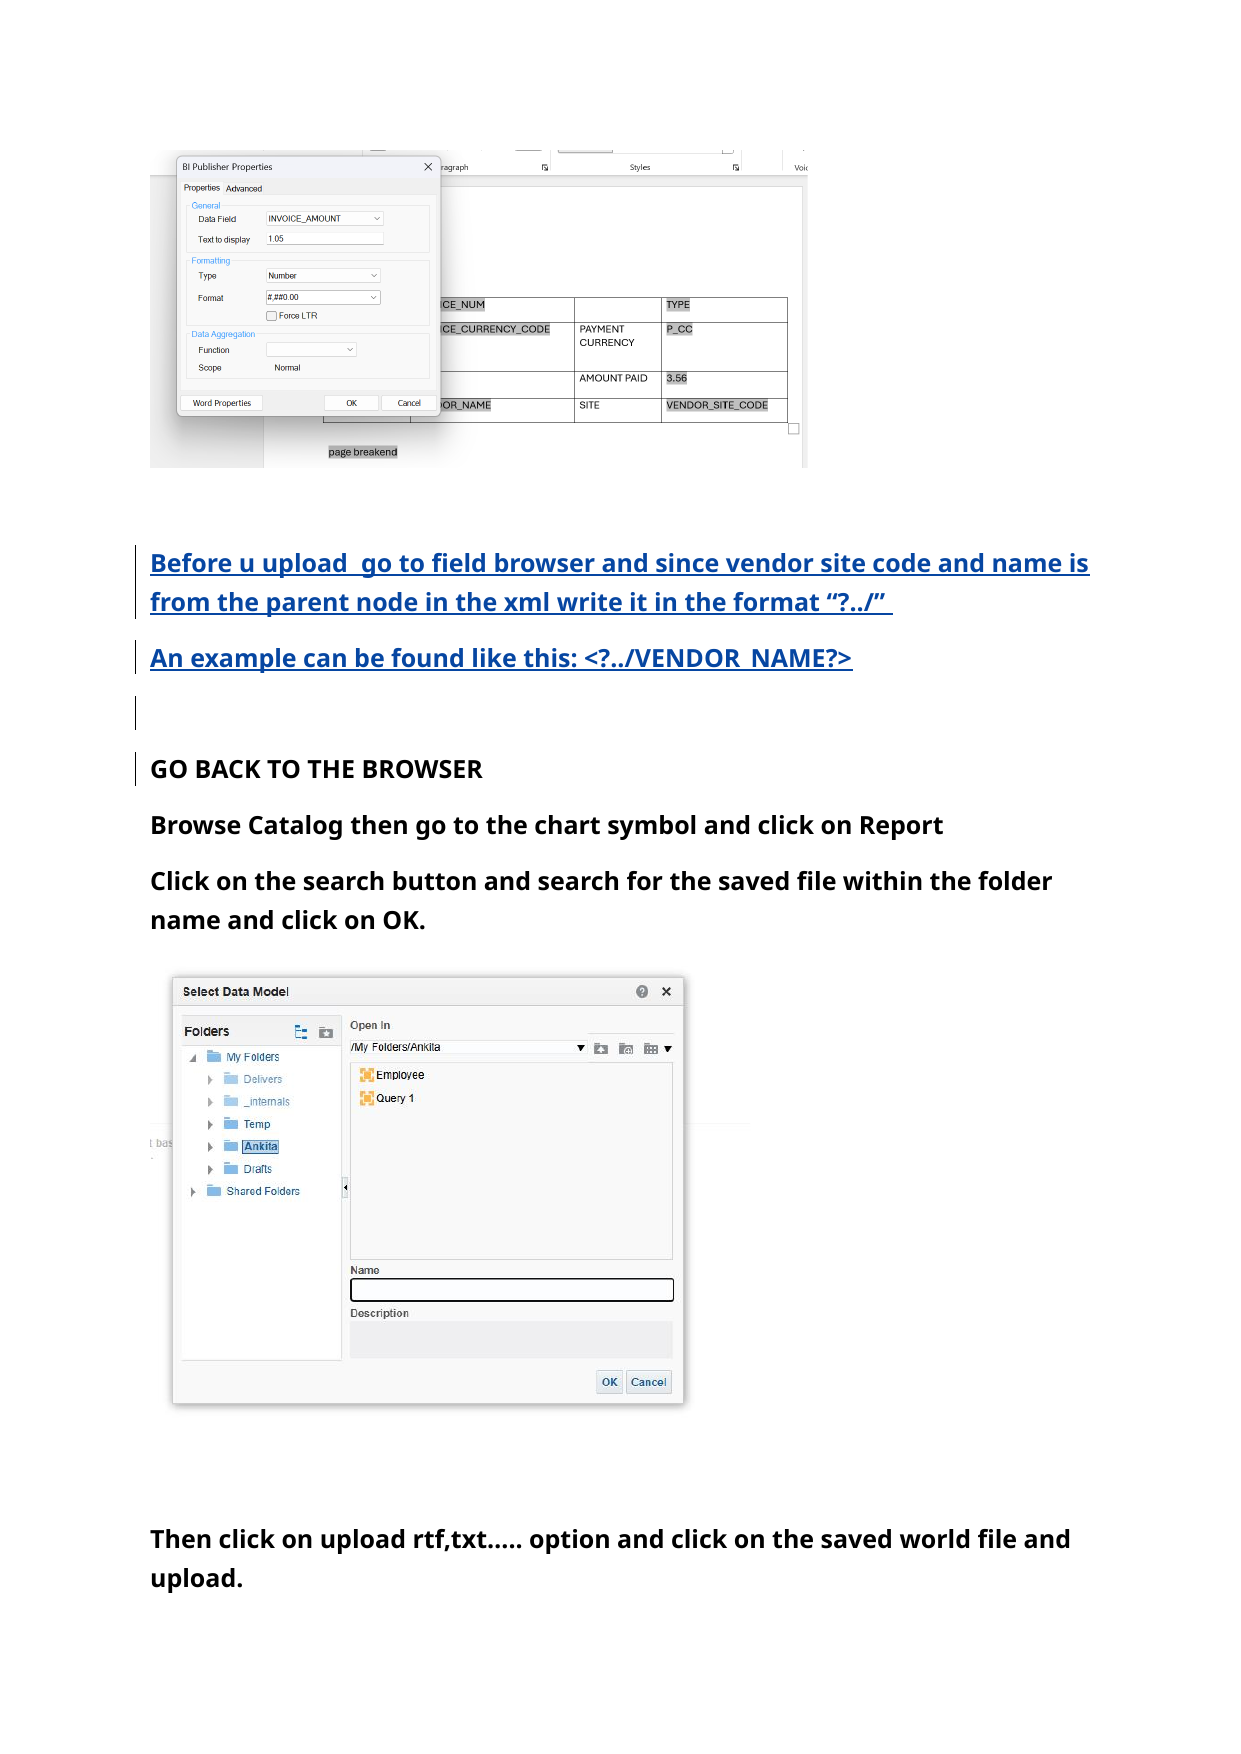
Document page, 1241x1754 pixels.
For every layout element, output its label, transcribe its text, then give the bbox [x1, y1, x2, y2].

text GO BACK TO THE BROWSER [150, 752, 1090, 786]
picture [150, 150, 808, 468]
text Click on the search button and search for the saved file within the folder name and click on OK. [150, 864, 1090, 937]
picture [150, 958, 750, 1445]
text Browse Catalog then go to the chart symbol and click on Report [150, 808, 1090, 842]
text Then click on upload rtf,txt….. option and click on the saved world file and upload. [150, 1522, 1090, 1595]
